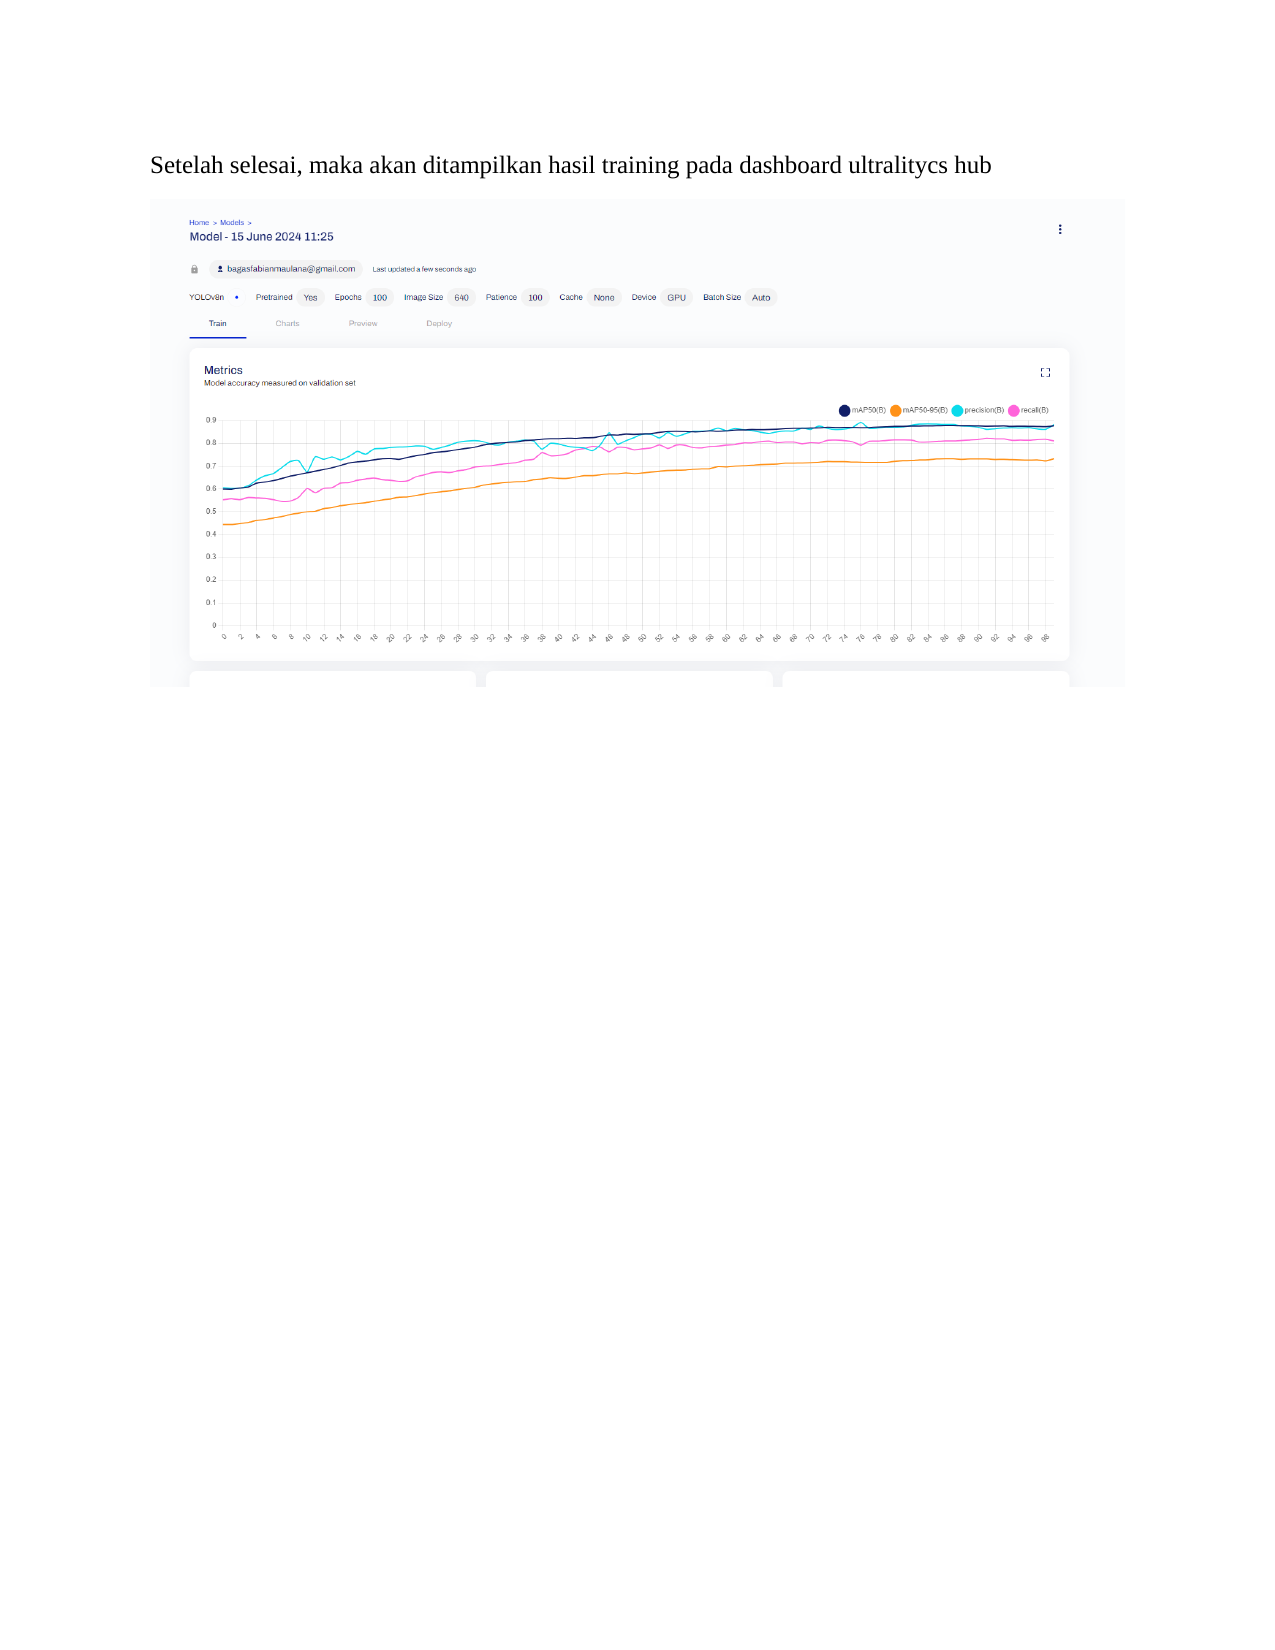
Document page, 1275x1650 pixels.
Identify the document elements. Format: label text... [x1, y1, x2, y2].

picture [150, 199, 1125, 687]
text Setelah selesai, maka akan ditampilkan hasil training pada dashboard ultralitycs hub [150, 150, 1125, 179]
